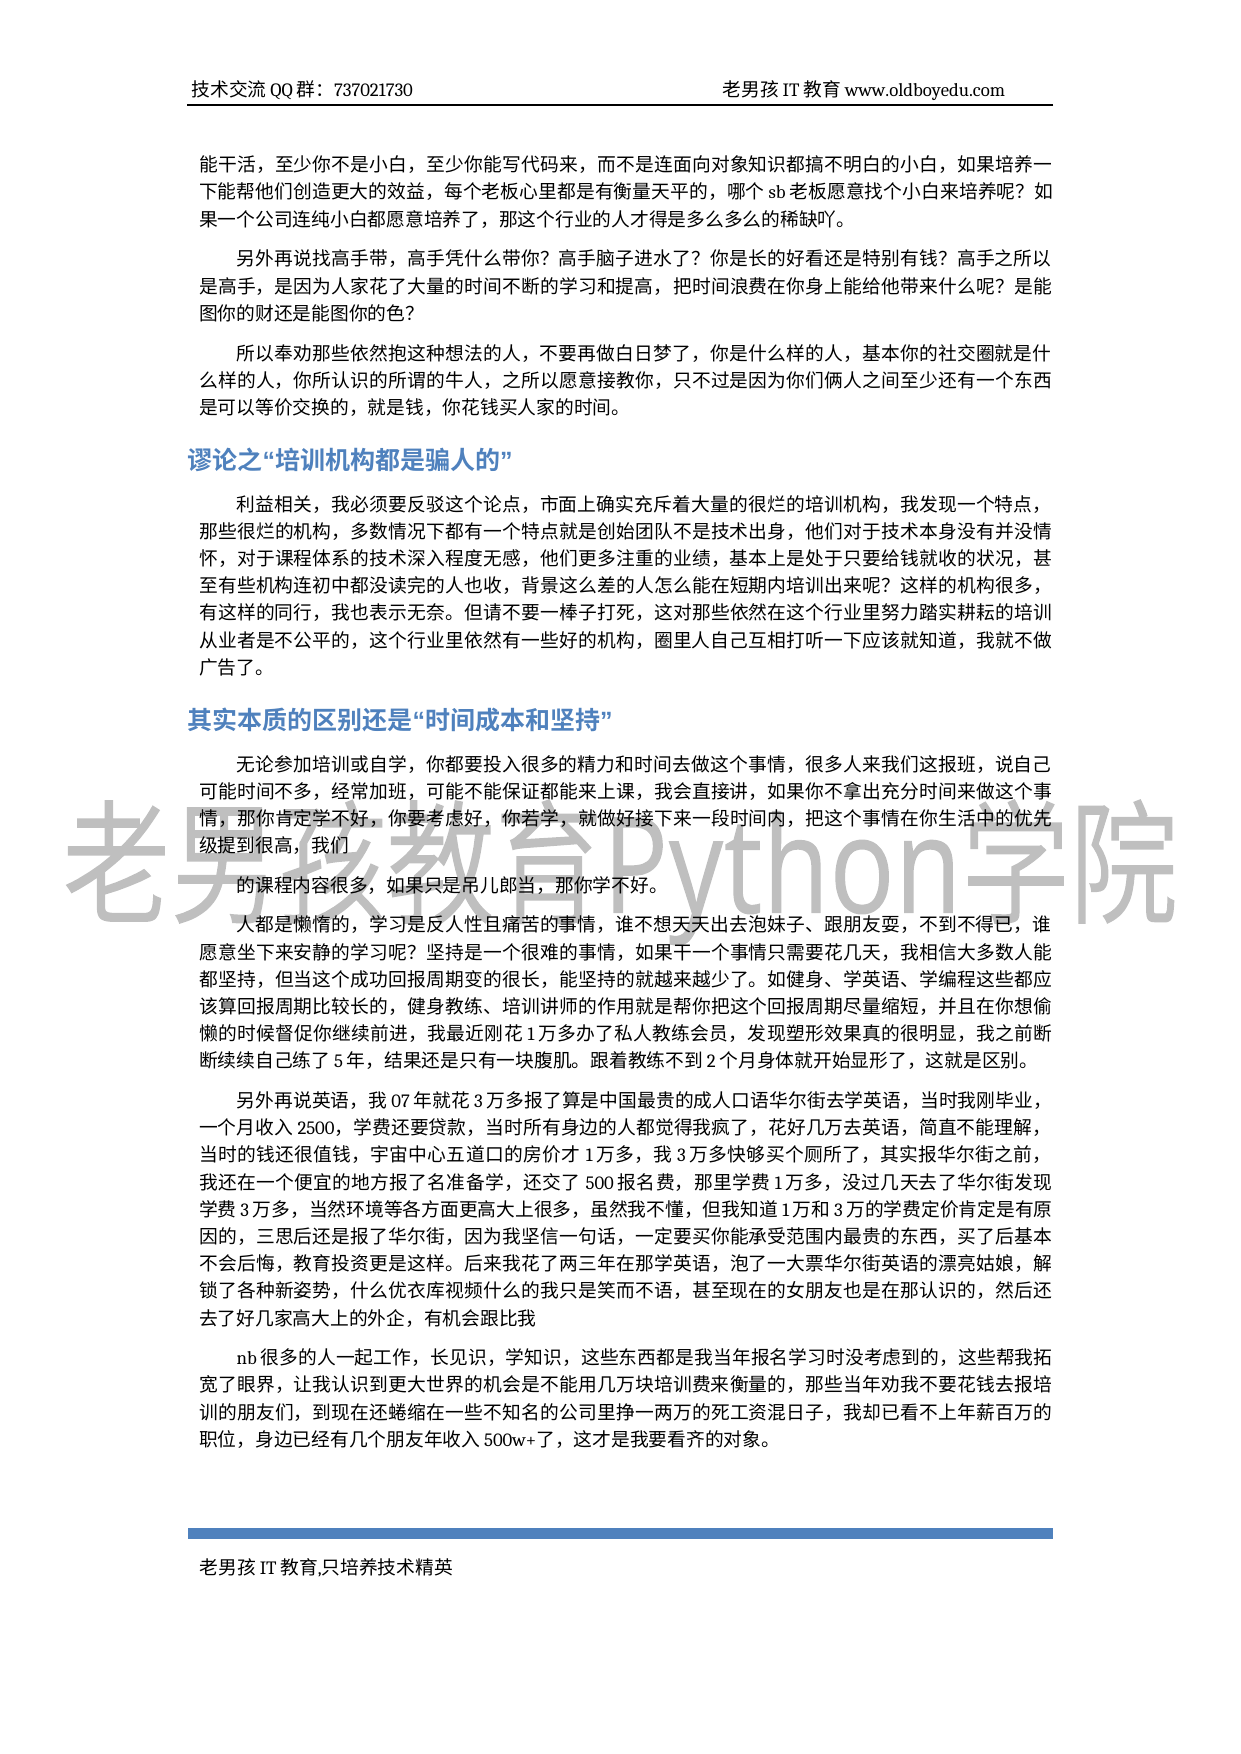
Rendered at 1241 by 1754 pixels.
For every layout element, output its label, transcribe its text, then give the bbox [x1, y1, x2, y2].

text nb很多的人一起工作，长见识，学知识，这些东西都是我当年报名学习时没考虑到的，这些帮我拓宽了眼界，让我认识到更大世界的机会是不能用几万块培训费来衡量的，那些当年劝我不要花钱去报培训的朋友们，到现在还蜷缩在一些不知名的公司里挣一两万的死工资混日子，我却已看不上年薪百万的职位，身边已经有几个朋友年收入500w+了，这才是我要看齐的对象。 [199, 1343, 1053, 1452]
text 另外再说英语，我07年就花3万多报了算是中国最贵的成人口语华尔街去学英语，当时我刚毕业，一个月收入2500，学费还要贷款，当时所有身边的人都觉得我疯了，花好几万去英语，简直不能理解，当时的钱还很值钱，宇宙中心五道口的房价才1万多，我3万多快够买个厕所了，其实报华尔街之前，我还在一个便宜的地方报了名准备学，还交了500报名费，那里学费1万多，没过几天去了华尔街发现学费3万多，当然环境等各方面更高大上很多，虽然我不懂，但我知道1万和3万的学费定价肯定是有原因的，三思后还是报了华尔街，因为我坚信一句话，一定要买你能承受范围内最贵的东西，买了后基本不会后悔，教育投资更是这样。后来我花了两三年在那学英语，泡了一大票华尔街英语的漂亮姑娘，解锁了各种新姿势，什么优衣库视频什么的我只是笑而不语，甚至现在的女朋友也是在那认识的，然后还去了好几家高大上的外企，有机会跟比我 [199, 1086, 1053, 1330]
subtitle 其实本质的区别还是“时间成本和坚持” [187, 700, 1053, 737]
text 利益相关，我必须要反驳这个论点，市面上确实充斥着大量的很烂的培训机构，我发现一个特点，那些很烂的机构，多数情况下都有一个特点就是创始团队不是技术出身，他们对于技术本身没有并没情怀，对于课程体系的技术深入程度无感，他们更多注重的业绩，基本上是处于只要给钱就收的状况，甚至有些机构连初中都没读完的人也收，背景这么差的人怎么能在短期内培训出来呢？这样的机构很多，有这样的同行，我也表示无奈。但请不要一棒子打死，这对那些依然在这个行业里努力踏实耕耘的培训从业者是不公平的，这个行业里依然有一些好的机构，圈里人自己互相打听一下应该就知道，我就不做广告了。 [199, 489, 1053, 679]
text 所以奉劝那些依然抱这种想法的人，不要再做白日梦了，你是什么样的人，基本你的社交圈就是什么样的人，你所认识的所谓的牛人，之所以愿意接教你，只不过是因为你们俩人之间至少还有一个东西是可以等价交换的，就是钱，你花钱买人家的时间。 [199, 338, 1053, 420]
text 另外再说找高手带，高手凭什么带你？高手脑子进水了？你是长的好看还是特别有钱？高手之所以是高手，是因为人家花了大量的时间不断的学习和提高，把时间浪费在你身上能给他带来什么呢？是能图你的财还是能图你的色？ [199, 244, 1053, 326]
text 的课程内容很多，如果只是吊儿郎当，那你学不好。 [199, 870, 1053, 898]
subtitle 谬论之“培训机构都是骗人的” [187, 441, 1053, 477]
text 人都是懒惰的，学习是反人性且痛苦的事情，谁不想天天出去泡妹子、跟朋友耍，不到不得已，谁愿意坐下来安静的学习呢？坚持是一个很难的事情，如果干一个事情只需要花几天，我相信大多数人能都坚持，但当这个成功回报周期变的很长，能坚持的就越来越少了。如健身、学英语、学编程这些都应该算回报周期比较长的，健身教练、培训讲师的作用就是帮你把这个回报周期尽量缩短，并且在你想偷懒的时候督促你继续前进，我最近刚花1万多办了私人教练会员，发现塑形效果真的很明显，我之前断断续续自己练了5年，结果还是只有一块腹肌。跟着教练不到2个月身体就开始显形了，这就是区别。 [199, 910, 1053, 1073]
text 无论参加培训或自学，你都要投入很多的精力和时间去做这个事情，很多人来我们这报班，说自己可能时间不多，经常加班，可能不能保证都能来上课，我会直接讲，如果你不拿出充分时间来做这个事情，那你肯定学不好，你要考虑好，你若学，就做好接下来一段时间内，把这个事情在你生活中的优先级提到很高，我们 [199, 749, 1053, 858]
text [199, 150, 1053, 232]
